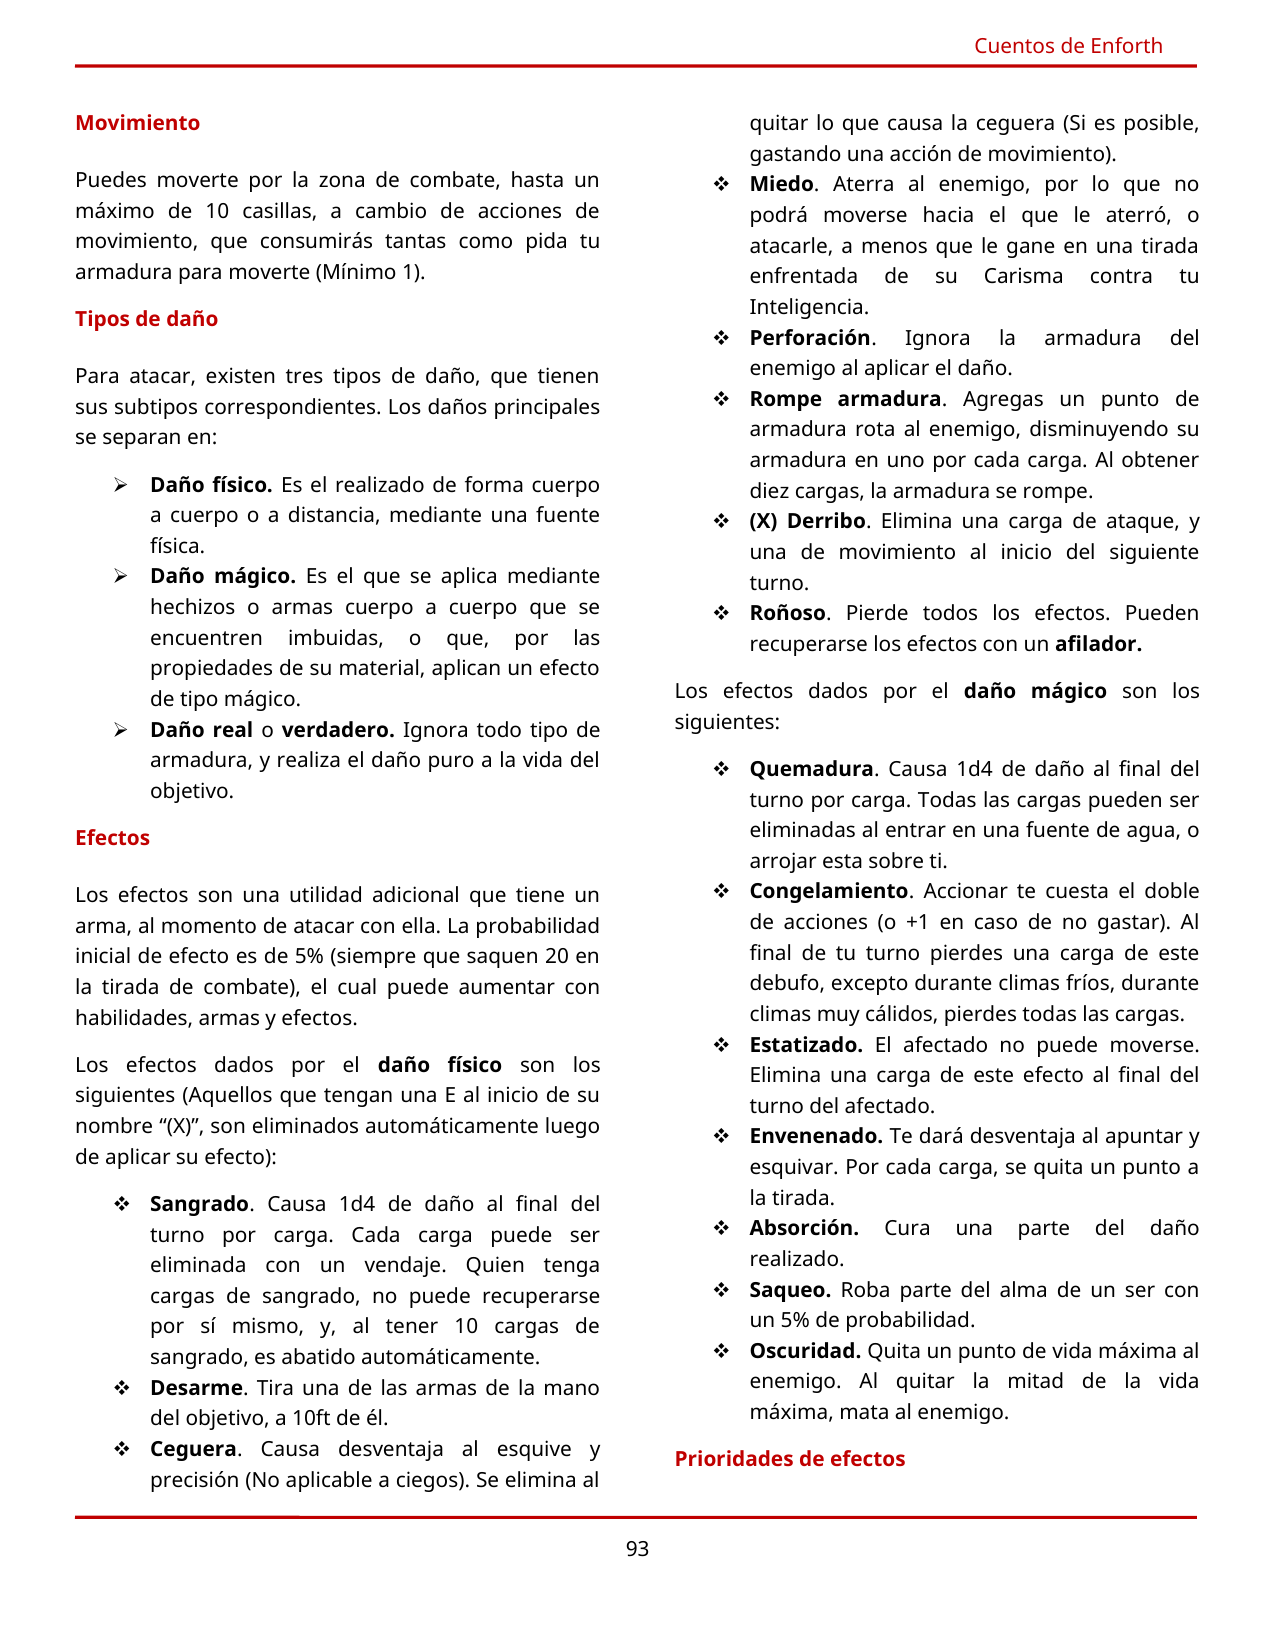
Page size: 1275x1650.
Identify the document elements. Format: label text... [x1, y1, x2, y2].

subtitle Efectos [75, 823, 601, 852]
list Desarme. Tira una de las armas de la mano del objetivo, a 10ft de él. [112, 1373, 601, 1432]
list Daño físico. Es el realizado de forma cuerpo a cuerpo o a distancia, mediante una fuente física. [112, 470, 601, 559]
list Daño mágico. Es el que se aplica mediante hechizos o armas cuerpo a cuerpo que se encuentren imbuidas, o que, por las propiedades de su material, aplican un efecto de tipo mágico. [112, 562, 601, 713]
list Absorción. Cura una parte del daño realizado. [712, 1213, 1200, 1273]
text Los efectos dados por el daño físico son los siguientes (Aquellos que tengan una E al inicio de su nombre “(X)”, son eliminados automáticamente luego de aplicar su efecto): [75, 1050, 601, 1170]
text Prioridades de efectos [674, 1444, 1200, 1473]
list Oscuridad. Quita un punto de vida máxima al enemigo. Al quitar la mitad de la vida máxima, mata al enemigo. [712, 1336, 1200, 1426]
list Roñoso. Pierde todos los efectos. Pueden recuperarse los efectos con un afilador. [712, 598, 1200, 657]
list Saqueo. Roba parte del alma de un ser con un 5% de probabilidad. [712, 1275, 1200, 1334]
list Miedo. Aterra al enemigo, por lo que no podrá moverse hacia el que le aterró, o atacarle, a menos que le gane en una tirada enfrentada de su Carisma contra tu Inteligencia. [712, 169, 1200, 321]
list Estatizado. El afectado no puede moverse. Elimina una carga de este efecto al final del turno del afectado. [712, 1030, 1200, 1119]
text Los efectos dados por el daño mágico son los siguientes: [674, 676, 1200, 735]
list Ceguera. Causa desventaja al esquive y precisión (No aplicable a ciegos). Se elimina al quitar lo que causa la ceguera (Si es posible, gastando una acción de movimiento). [712, 108, 1200, 167]
list Envenenado. Te dará desventaja al apuntar y esquivar. Por cada carga, se quita un punto a la tirada. [712, 1122, 1200, 1211]
text Puedes moverte por la zona de combate, hasta un máximo de 10 casillas, a cambio de acciones de movimiento, que consumirás tantas como pida tu armadura para moverte (Mínimo 1). [75, 165, 601, 286]
subtitle Tipos de daño [75, 304, 601, 333]
subtitle Movimiento [75, 108, 601, 137]
list Rompe armadura. Agregas un punto de armadura rota al enemigo, disminuyendo su armadura en uno por cada carga. Al obtener diez cargas, la armadura se rompe. [712, 384, 1200, 504]
list Congelamiento. Accionar te cuesta el doble de acciones (o +1 en caso de no gastar). Al final de tu turno pierdes una carga de este debufo, excepto durante climas fríos, durante climas muy cálidos, pierdes todas las cargas. [712, 877, 1200, 1028]
list Perforación. Ignora la armadura del enemigo al aplicar el daño. [712, 323, 1200, 382]
list Daño real o verdadero. Ignora todo tipo de armadura, y realiza el daño puro a la vida del objetivo. [112, 715, 601, 804]
list Sangrado. Causa 1d4 de daño al final del turno por carga. Cada carga puede ser eliminada con un vendaje. Quien tenga cargas de sangrado, no puede recuperarse por sí mismo, y, al tener 10 cargas de sangrado, es abatido automáticamente. [112, 1189, 601, 1371]
list (X) Derribo. Elimina una carga de ataque, y una de movimiento al inicio del siguiente turno. [712, 506, 1200, 596]
list Ceguera. Causa desventaja al esquive y precisión (No aplicable a ciegos). Se elimina al quitar lo que causa la ceguera (Si es posible, gastando una acción de movimiento). [112, 1434, 601, 1493]
text Para atacar, existen tres tipos de daño, que tienen sus subtipos correspondientes. Los daños principales se separan en: [75, 361, 601, 451]
text Los efectos son una utilidad adicional que tiene un arma, al momento de atacar con ella. La probabilidad inicial de efecto es de 5% (siempre que saquen 20 en la tirada de combate), el cual puede aumentar con habilidades, armas y efectos. [75, 880, 601, 1031]
list Quemadura. Causa 1d4 de daño al final del turno por carga. Todas las cargas pueden ser eliminadas al entrar en una fuente de agua, o arrojar esta sobre ti. [712, 754, 1200, 874]
